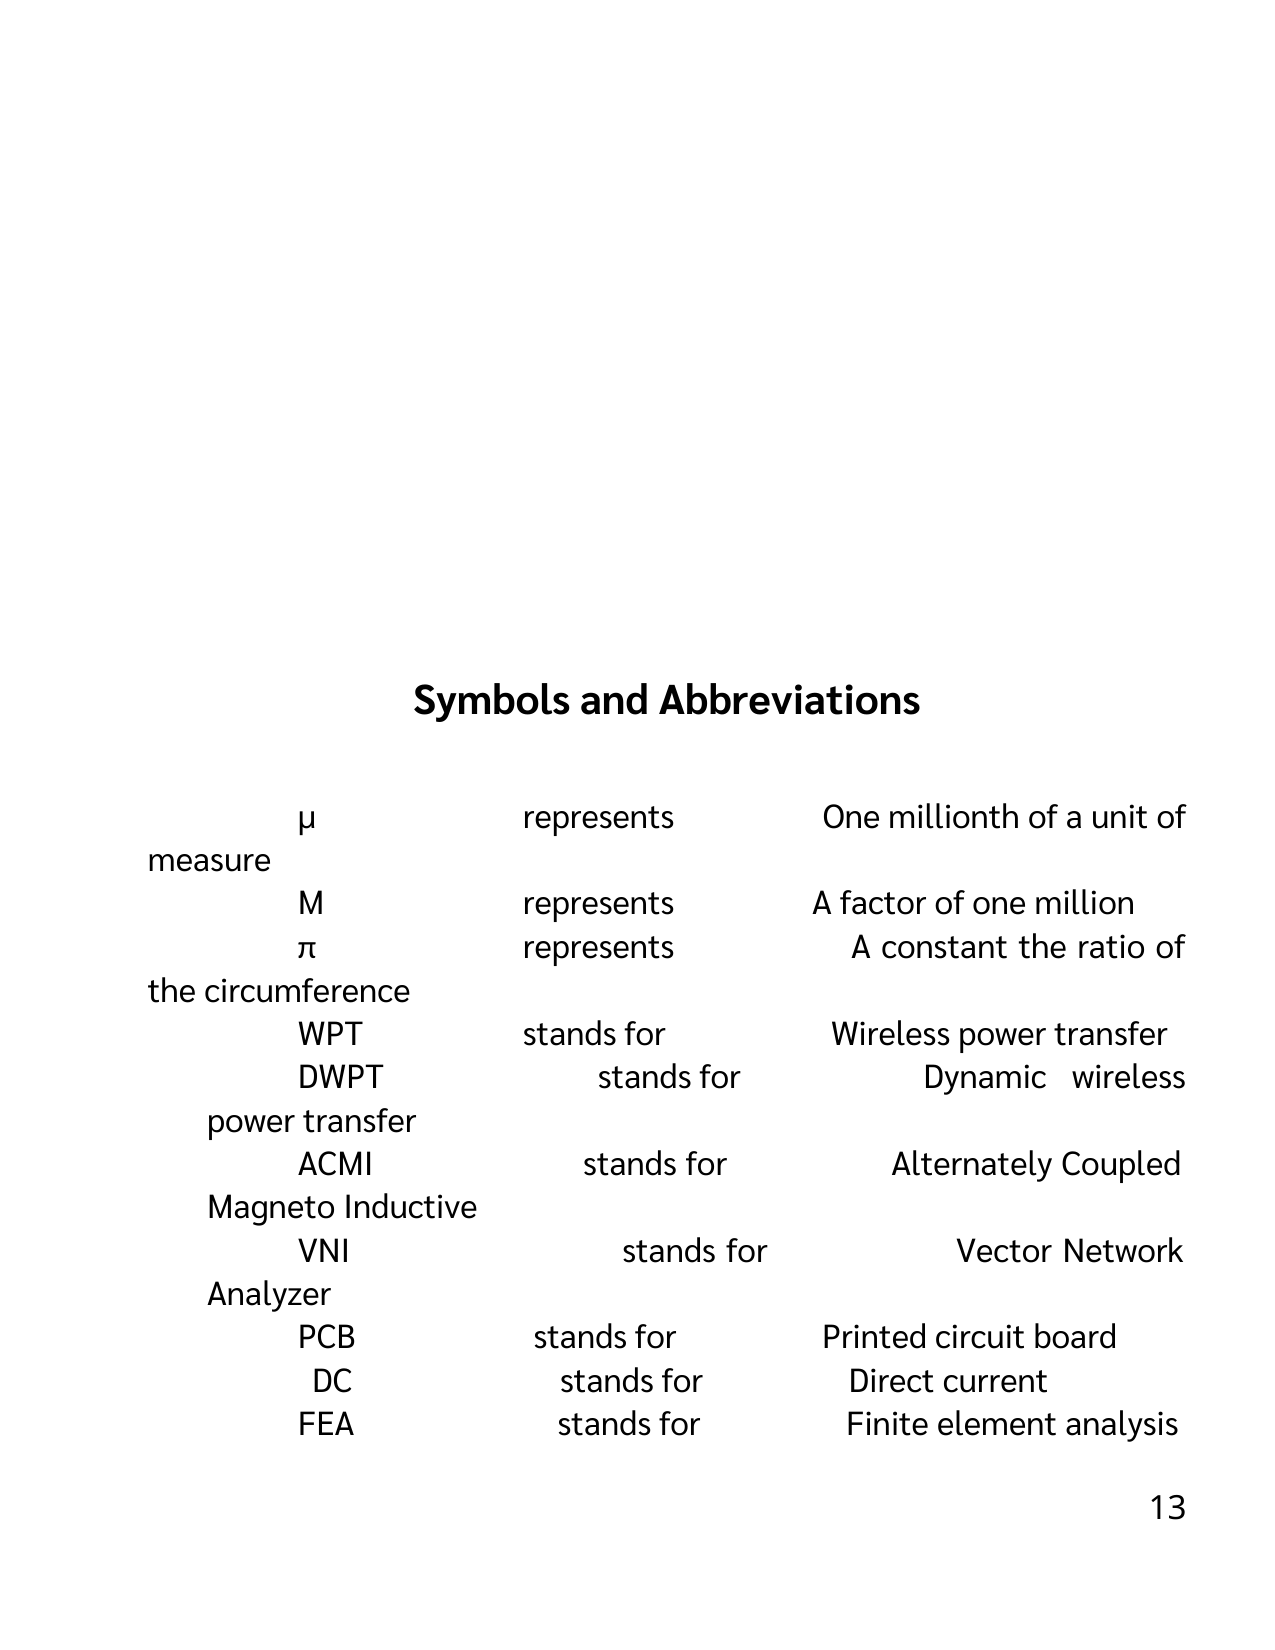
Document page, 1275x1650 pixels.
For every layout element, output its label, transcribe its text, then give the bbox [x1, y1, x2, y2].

text ACMI stands for Alternately Coupled Magneto Inductive [207, 1140, 1186, 1226]
text WPT stands for Wireless power transfer [148, 1010, 1186, 1053]
text DWPT stands for Dynamic wireless power transfer [207, 1053, 1186, 1140]
text π represents A constant the ratio of the circumference [148, 922, 1186, 1010]
text DC ystands for Direct current [207, 1356, 1186, 1400]
text VNI ystands for Vector Network Analyzer [207, 1226, 1186, 1313]
text PCB ystands for Printed circuit board [207, 1313, 1186, 1356]
text FEA ystands for Finite element analysis [207, 1400, 1186, 1443]
text Symbols and Abbreviations [148, 670, 1186, 724]
text µ represents One millionth of a unit of measure [148, 792, 1186, 879]
text M represents A factor of one million [148, 879, 1186, 922]
